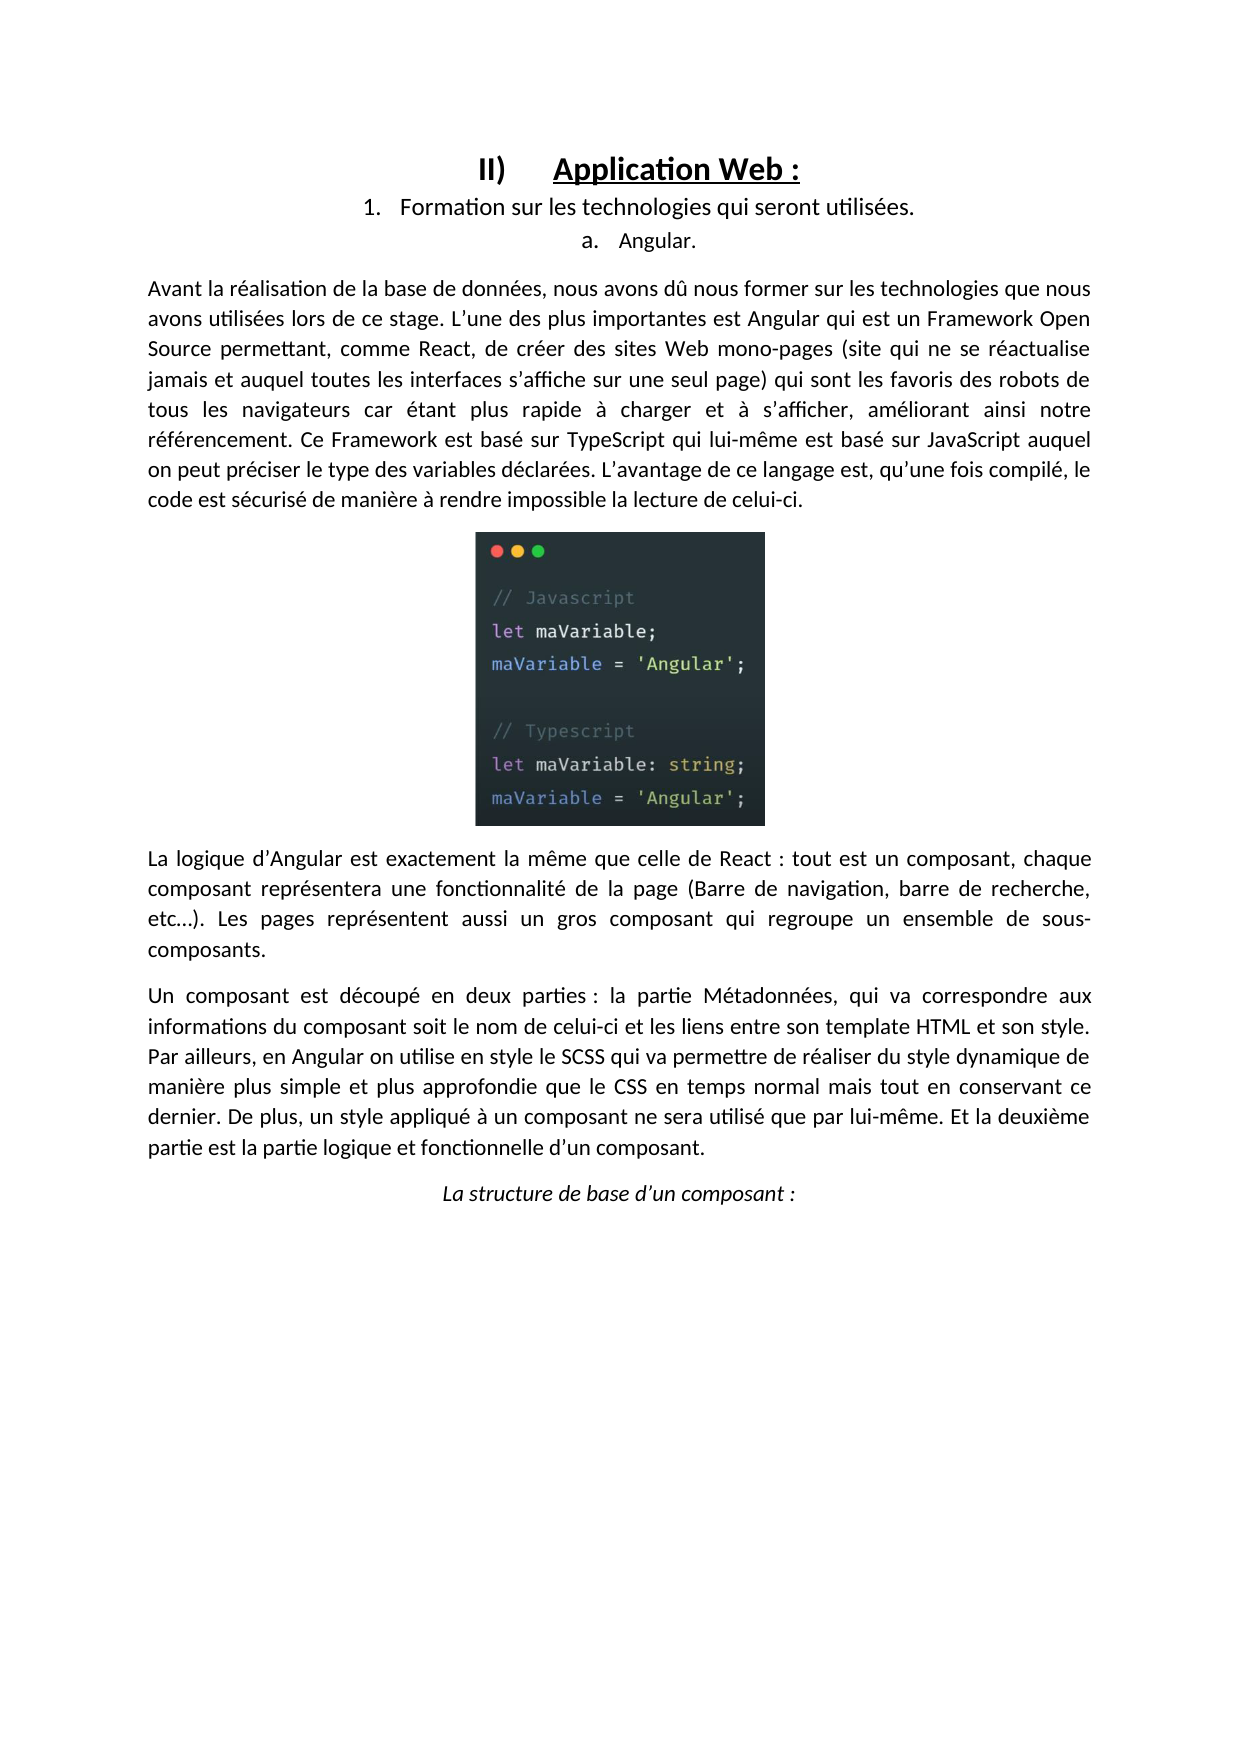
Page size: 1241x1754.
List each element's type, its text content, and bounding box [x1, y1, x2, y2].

text Un composant est découpé en deux parties : la partie Métadonnées, qui va correspondre aux informations du composant soit le nom de celui-ci et les liens entre son template HTML et son style. Par ailleurs, en Angular on utilise en style le SCSS qui va permettre de réaliser du style dynamique de manière plus simple et plus approfondie que le CSS en temps normal mais tout en conservant ce dernier. De plus, un style appliqué à un composant ne sera utilisé que par lui-même. Et la deuxième partie est la partie logique et fonctionnelle d’un composant. [148, 982, 1093, 1161]
text Avant la réalisation de la base de données, nous avons dû nous former sur les technologies que nous avons utilisées lors de ce stage. L’une des plus importantes est Angular qui est un Framework Open Source permettant, comme React, de créer des sites Web mono-pages (site qui ne se réactualise jamais et auquel toutes les interfaces s’affiche sur une seul page) qui sont les favoris des robots de tous les navigateurs car étant plus rapide à charger et à s’afficher, améliorant ainsi notre référencement. Ce Framework est basé sur TypeScript qui lui-même est basé sur JavaScript auquel on peut préciser le type des variables déclarées. L’avantage de ce langage est, qu’une fois compilé, le code est sécurisé de manière à rendre impossible la lecture de celui-ci. [148, 274, 1093, 513]
list Angular. [185, 224, 1093, 255]
list Formation sur les technologies qui seront utilisées. [185, 192, 1093, 222]
text La structure de base d’un composant : [148, 1179, 1093, 1208]
text La logique d’Angular est exactement la même que celle de React : tout est un composant, chaque composant représentera une fonctionnalité de la page (Barre de navigation, barre de recherche, etc…). Les pages représentent aussi un gros composant qui regroupe un ensemble de sous-composants. [148, 844, 1093, 963]
list Application Web : [185, 148, 1093, 188]
